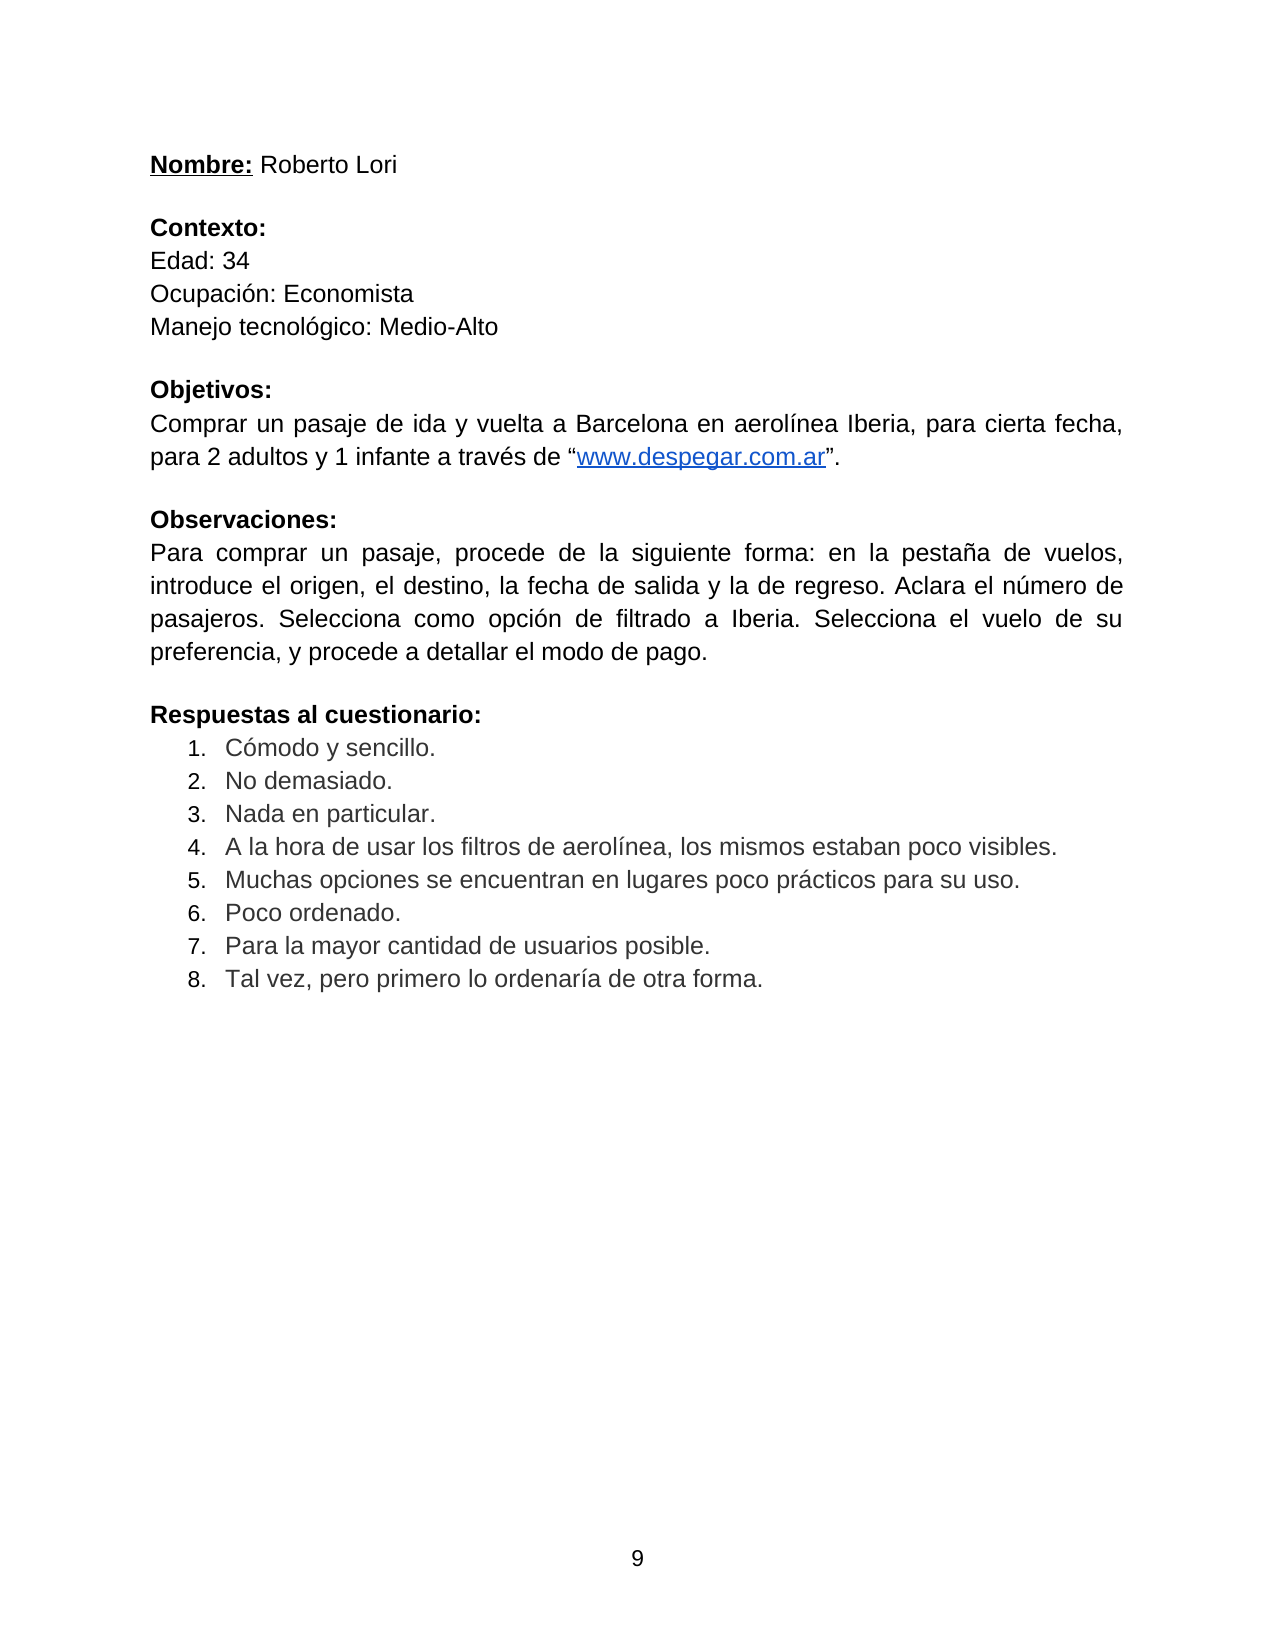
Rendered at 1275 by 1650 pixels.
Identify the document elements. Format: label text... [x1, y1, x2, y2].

text Manejo tecnológico: Medio-Alto [150, 312, 1125, 341]
text Respuestas al cuestionario: [150, 700, 1125, 729]
list No demasiado. [187, 766, 1125, 795]
text Contexto: [150, 213, 1125, 242]
list Para la mayor cantidad de usuarios posible. [187, 931, 1125, 960]
text Para comprar un pasaje, procede de la siguiente forma: en la pestaña de vuelos, introduce el origen, el destino, la fecha de salida y la de regreso. Aclara el número de pasajeros. Selecciona como opción de filtrado a Iberia. Selecciona el vuelo de su preferencia, y procede a detallar el modo de pago. [150, 538, 1125, 666]
text Edad: 34 [150, 246, 1125, 275]
list Tal vez, pero primero lo ordenaría de otra forma. [187, 964, 1125, 993]
list Poco ordenado. [187, 898, 1125, 927]
text Observaciones: [150, 505, 1125, 533]
text Objetivos: [150, 376, 1125, 404]
text Comprar un pasaje de ida y vuelta a Barcelona en aerolínea Iberia, para cierta fecha, para 2 adultos y 1 infante a través de “www.despegar.com.ar”. [150, 408, 1125, 470]
list Cómodo y sencillo. [187, 733, 1125, 762]
list A la hora de usar los filtros de aerolínea, los mismos estaban poco visibles. [187, 832, 1125, 861]
text Ocupación: Economista [150, 279, 1125, 308]
list Nada en particular. [187, 799, 1125, 828]
list Muchas opciones se encuentran en lugares poco prácticos para su uso. [187, 865, 1125, 894]
text Nombre: Roberto Lori [150, 150, 1125, 179]
